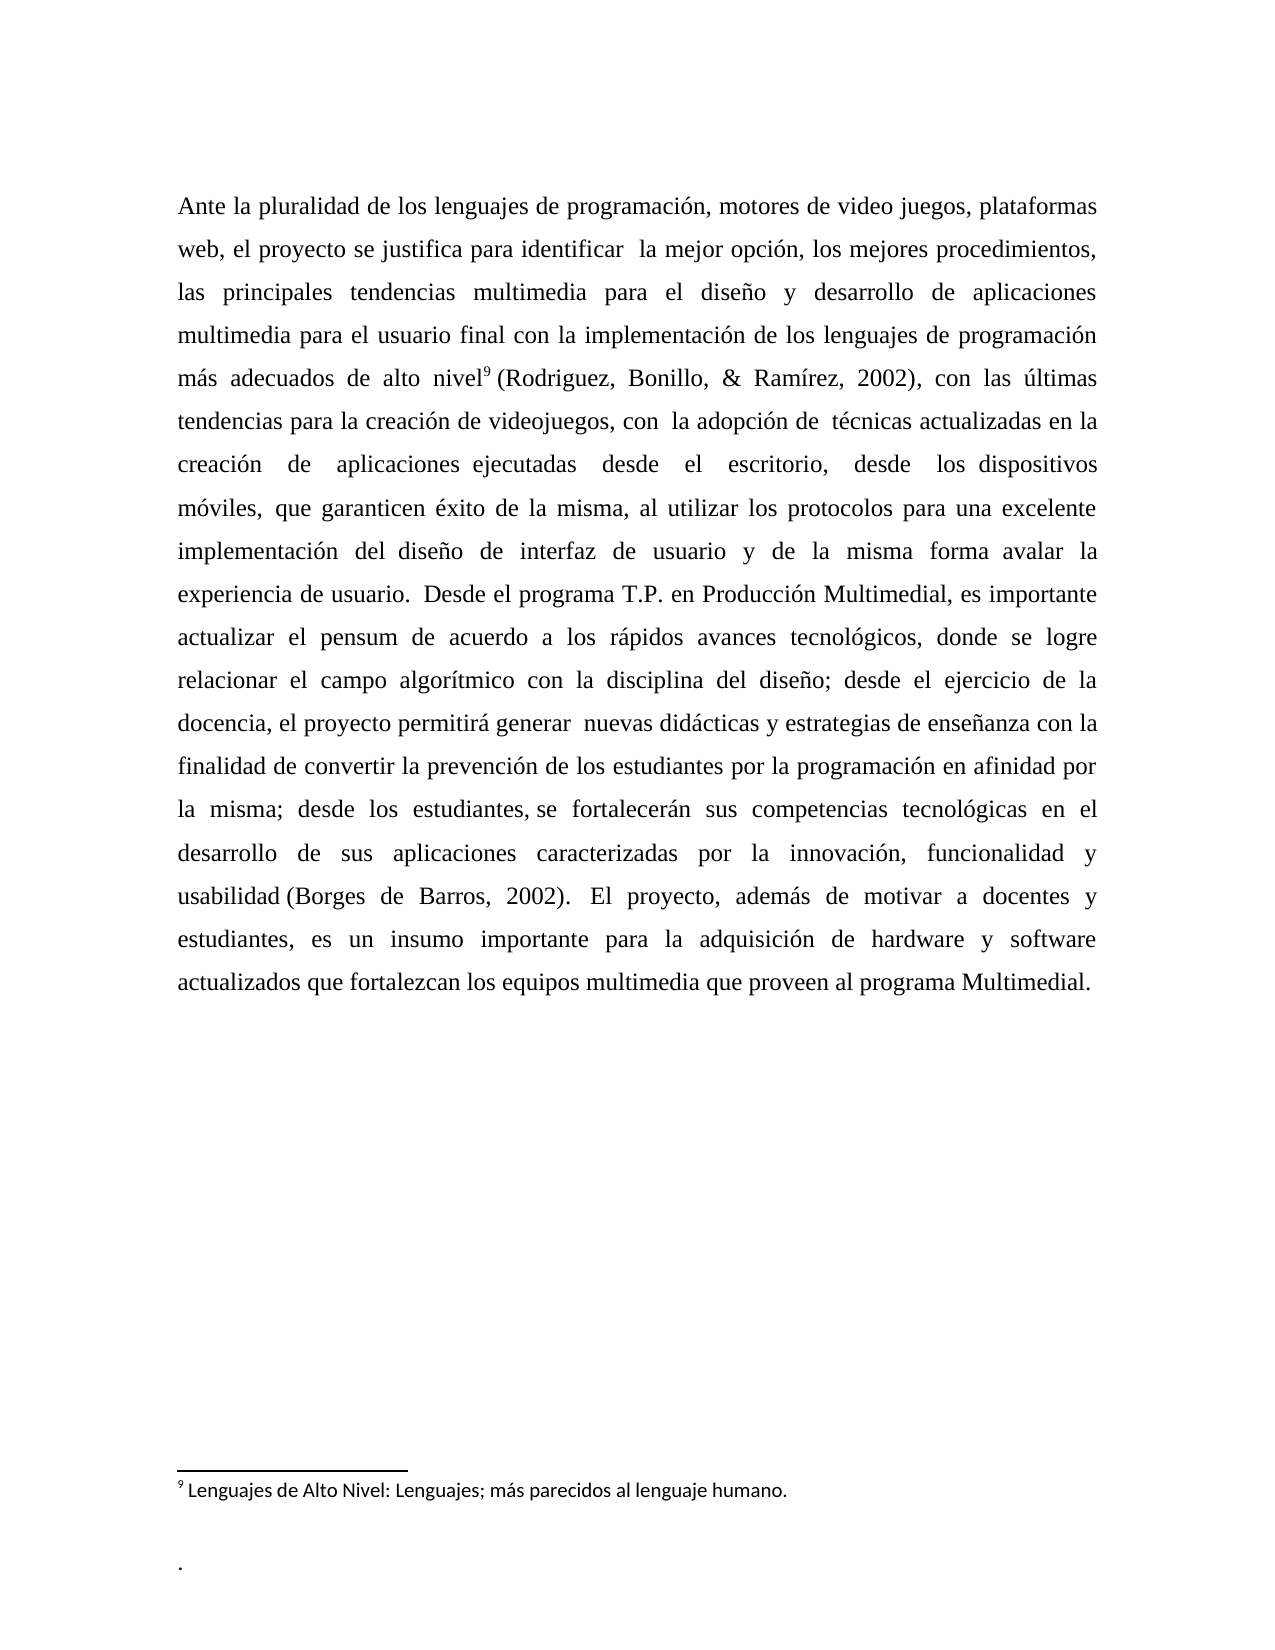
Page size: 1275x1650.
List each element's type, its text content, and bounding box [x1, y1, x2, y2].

text Ante la pluralidad de los lenguajes de programación, motores de video juegos, plataformas web, el proyecto se justifica para identificar la mejor opción, los mejores procedimientos, las principales tendencias multimedia para el diseño y desarrollo de aplicaciones multimedia para el usuario final con la implementación de los lenguajes de programación más adecuados de alto nivel , con las últimas tendencias para la creación de videojuegos, con la adopción de técnicas actualizadas en la creación de aplicaciones ejecutadas desde el escritorio, desde los dispositivos móviles, que garanticen éxito de la misma, al utilizar los protocolos para una excelente implementación del diseño de interfaz de usuario y de la misma forma avalar la experiencia de usuario. Desde el programa T.P. en Producción Multimedial, es importante actualizar el pensum de acuerdo a los rápidos avances tecnológicos, donde se logre relacionar el campo algorítmico con la disciplina del diseño; desde el ejercicio de la docencia, el proyecto permitirá generar nuevas didácticas y estrategias de enseñanza con la finalidad de convertir la prevención de los estudiantes por la programación en afinidad por la misma; desde los estudiantes, se fortalecerán sus competencias tecnológicas en el desarrollo de sus aplicaciones caracterizadas por la innovación, funcionalidad y usabilidad . El proyecto, además de motivar a docentes y estudiantes, es un insumo importante para la adquisición de hardware y software actualizados que fortalezcan los equipos multimedia que proveen al programa Multimedial. [177, 191, 1098, 996]
